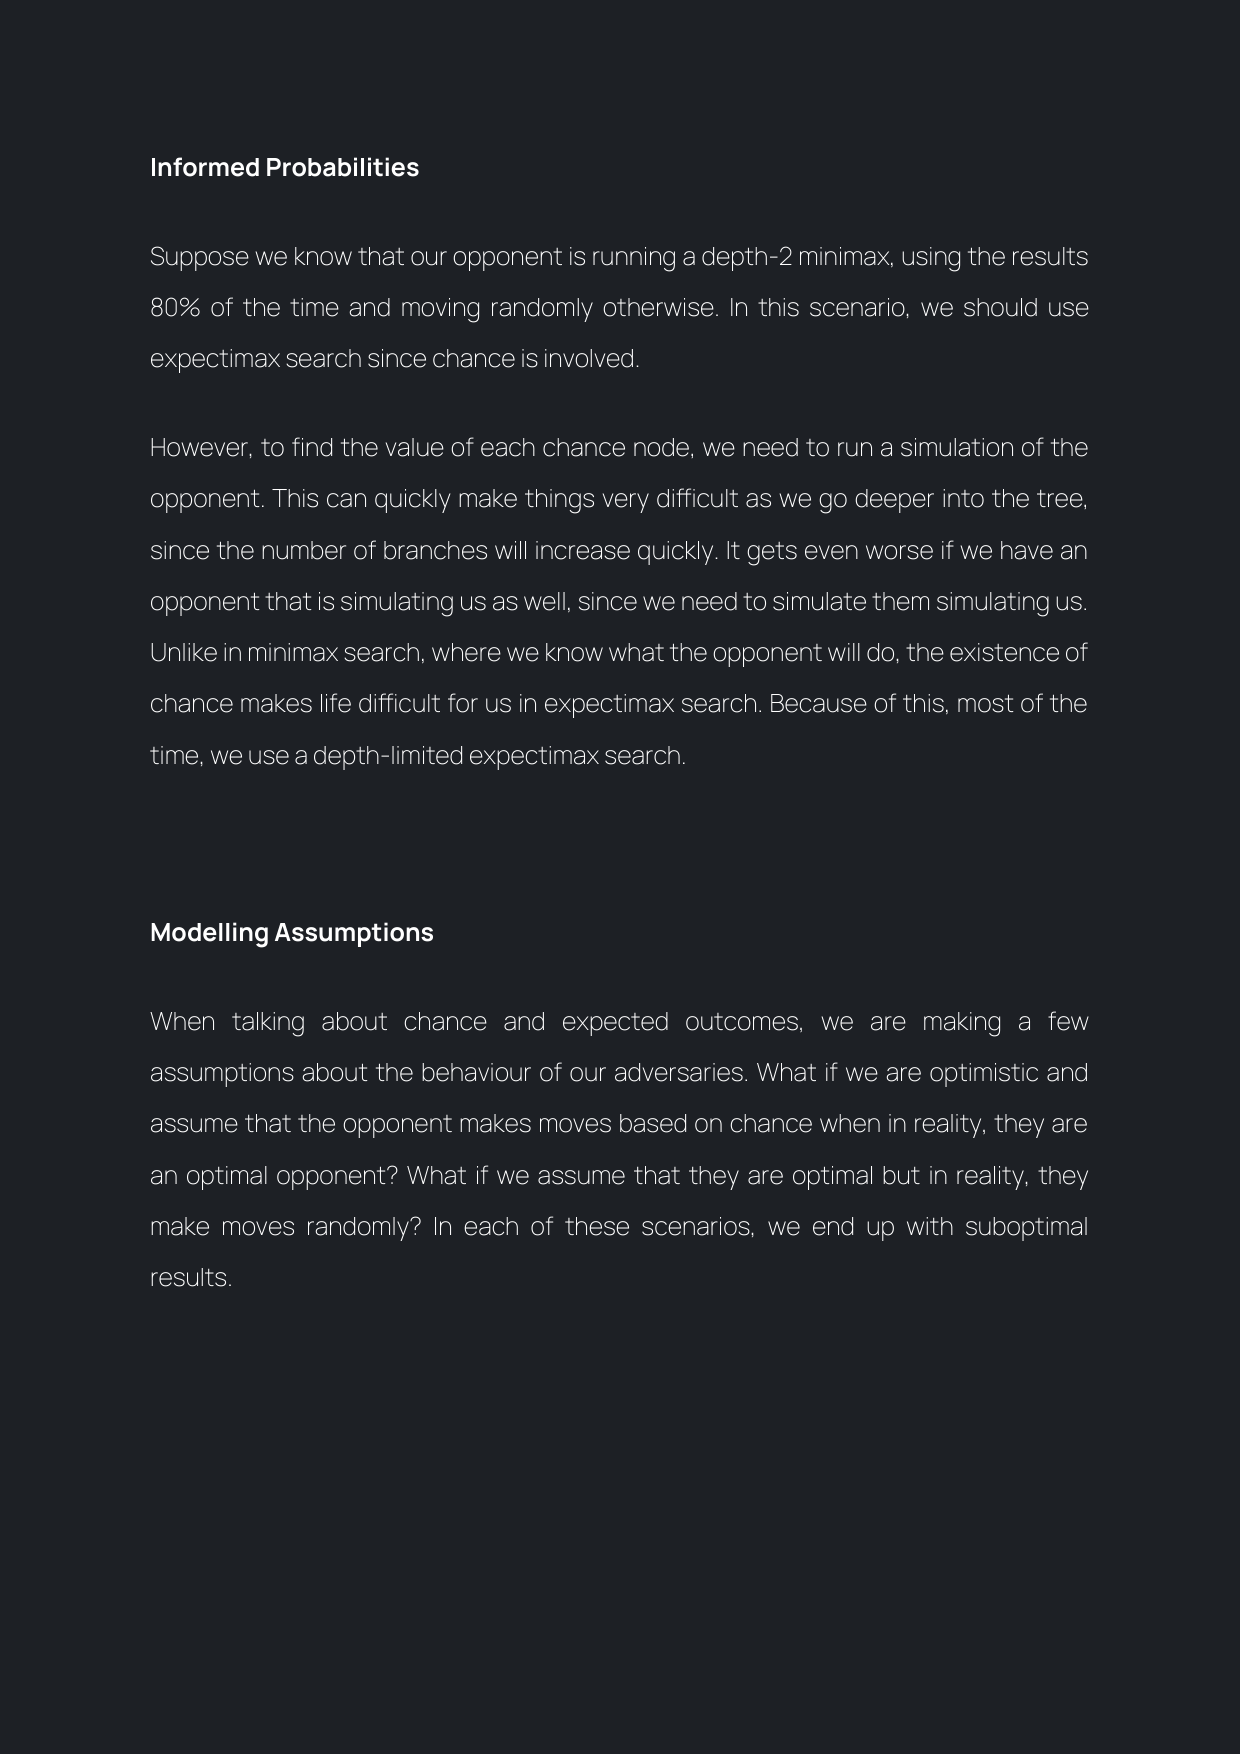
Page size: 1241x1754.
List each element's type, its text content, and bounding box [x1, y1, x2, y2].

text However, to find the value of each chance node, we need to run a simulation of the opponent. This can quickly make things very difficult as we go deeper into the tree, since the number of branches will increase quickly. It gets even worse if we have an opponent that is simulating us as well, since we need to simulate them simulating us. Unlike in minimax search, where we know what the opponent will do, the existence of chance makes life difficult for us in expectimax search. Because of this, most of the time, we use a depth-limited expectimax search. [150, 430, 1090, 772]
subtitle Informed Probabilities [150, 150, 1090, 184]
text When talking about chance and expected outcomes, we are making a few assumptions about the behaviour of our adversaries. What if we are optimistic and assume that the opponent makes moves based on chance when in reality, they are an optimal opponent? What if we assume that they are optimal but in reality, they make moves randomly? In each of these scenarios, we end up with suboptimal results. [150, 1004, 1090, 1294]
text Suppose we know that our opponent is running a depth-2 minimax, using the results 80% of the time and moving randomly otherwise. In this scenario, we should use expectimax search since chance is involved. [150, 239, 1090, 375]
subtitle Modelling Assumptions [150, 915, 1090, 949]
